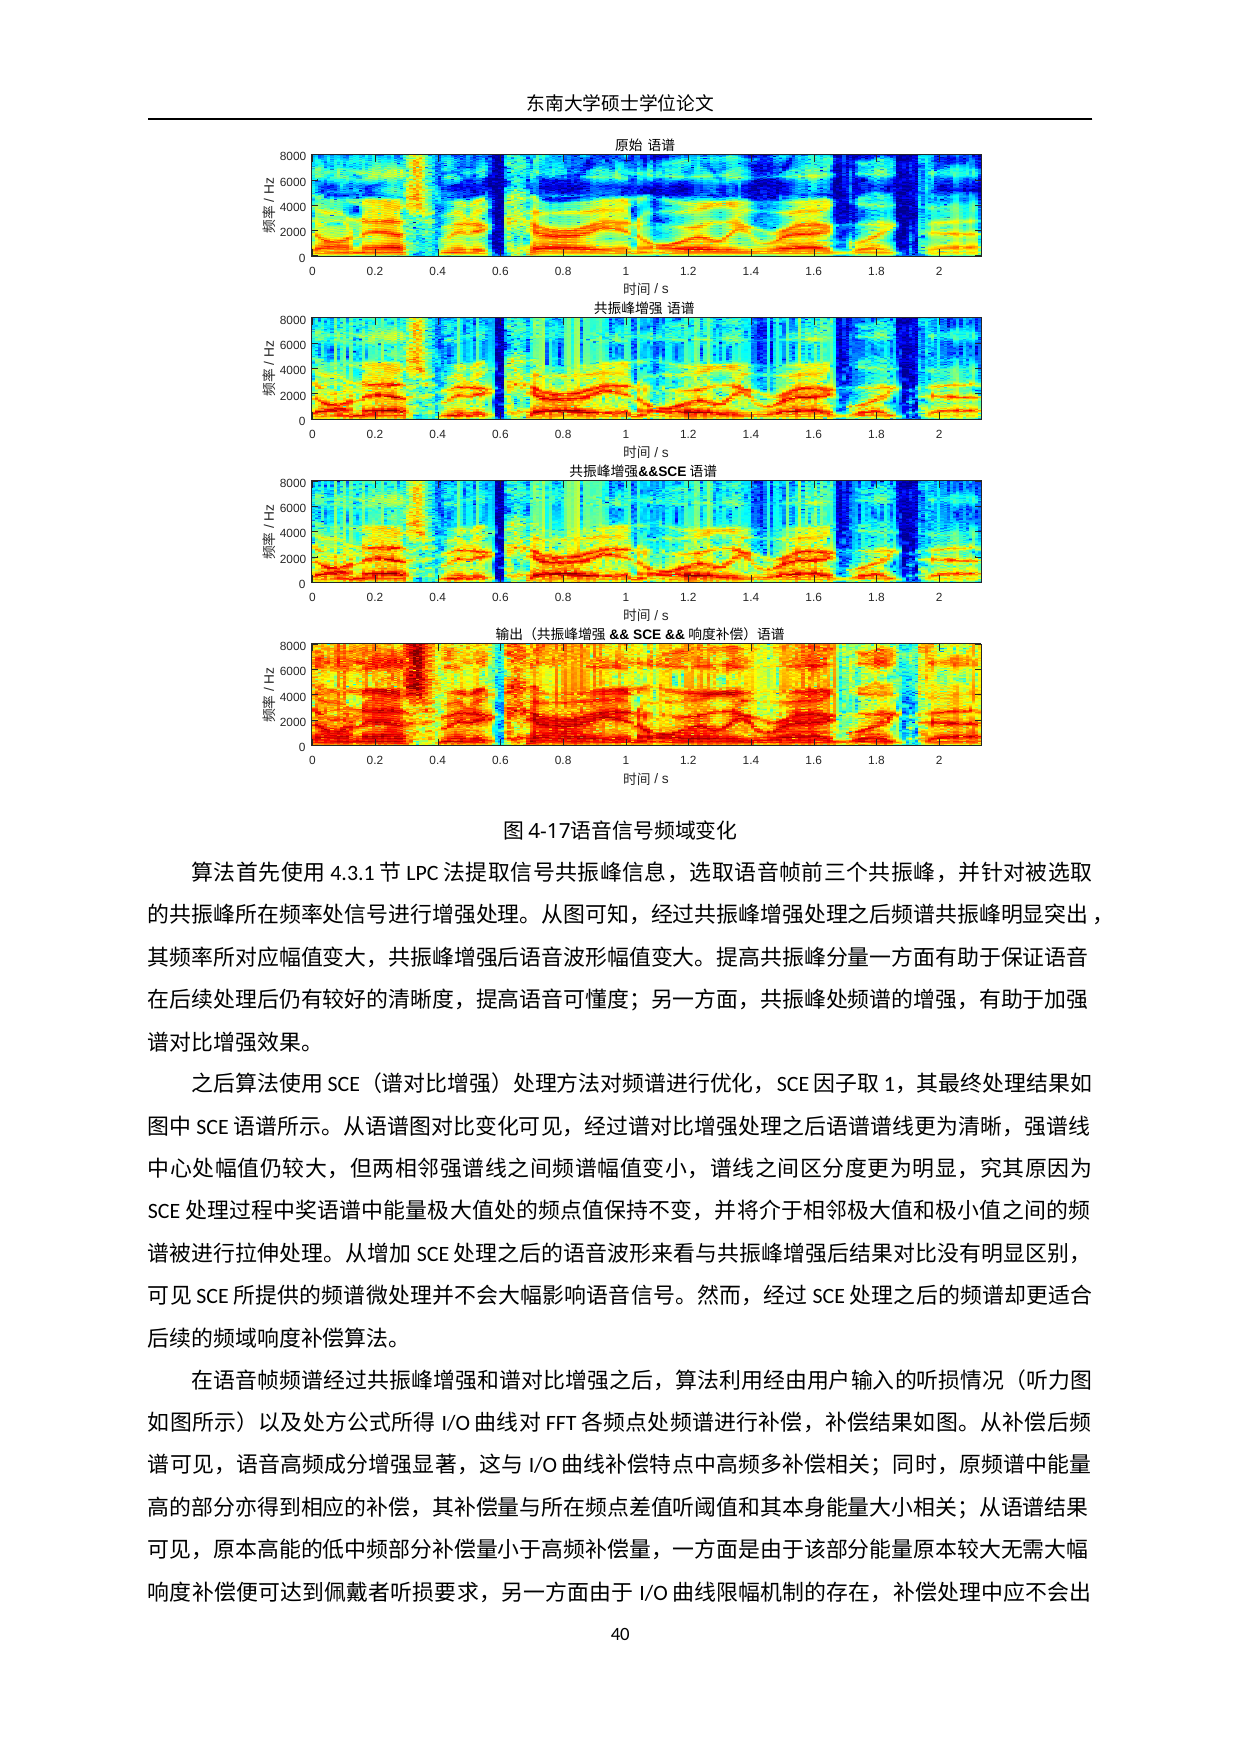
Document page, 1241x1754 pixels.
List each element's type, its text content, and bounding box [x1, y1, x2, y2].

text 算法首先使用4.3.1节LPC法提取信号共振峰信息，选取语音帧前三个共振峰，并针对被选取的共振峰所在频率处信号进行增强处理。从图可知，经过共振峰增强处理之后频谱共振峰明显突出，其频率所对应幅值变大，共振峰增强后语音波形幅值变大。提高共振峰分量一方面有助于保证语音在后续处理后仍有较好的清晰度，提高语音可懂度；另一方面，共振峰处频谱的增强，有助于加强谱对比增强效果。 [148, 854, 1092, 1057]
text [148, 1361, 1092, 1607]
text 之后算法使用SCE（谱对比增强）处理方法对频谱进行优化，SCE因子取1，其最终处理结果如图中SCE语谱所示。从语谱图对比变化可见，经过谱对比增强处理之后语谱谱线更为清晰，强谱线中心处幅值仍较大，但两相邻强谱线之间频谱幅值变小，谱线之间区分度更为明显，究其原因为SCE处理过程中奖语谱中能量极大值处的频点值保持不变，并将介于相邻极大值和极小值之间的频谱被进行拉伸处理。从增加SCE处理之后的语音波形来看与共振峰增强后结果对比没有明显区别，可见SCE所提供的频谱微处理并不会大幅影响语音信号。然而，经过SCE处理之后的频谱却更适合后续的频域响度补偿算法。 [148, 1065, 1092, 1353]
